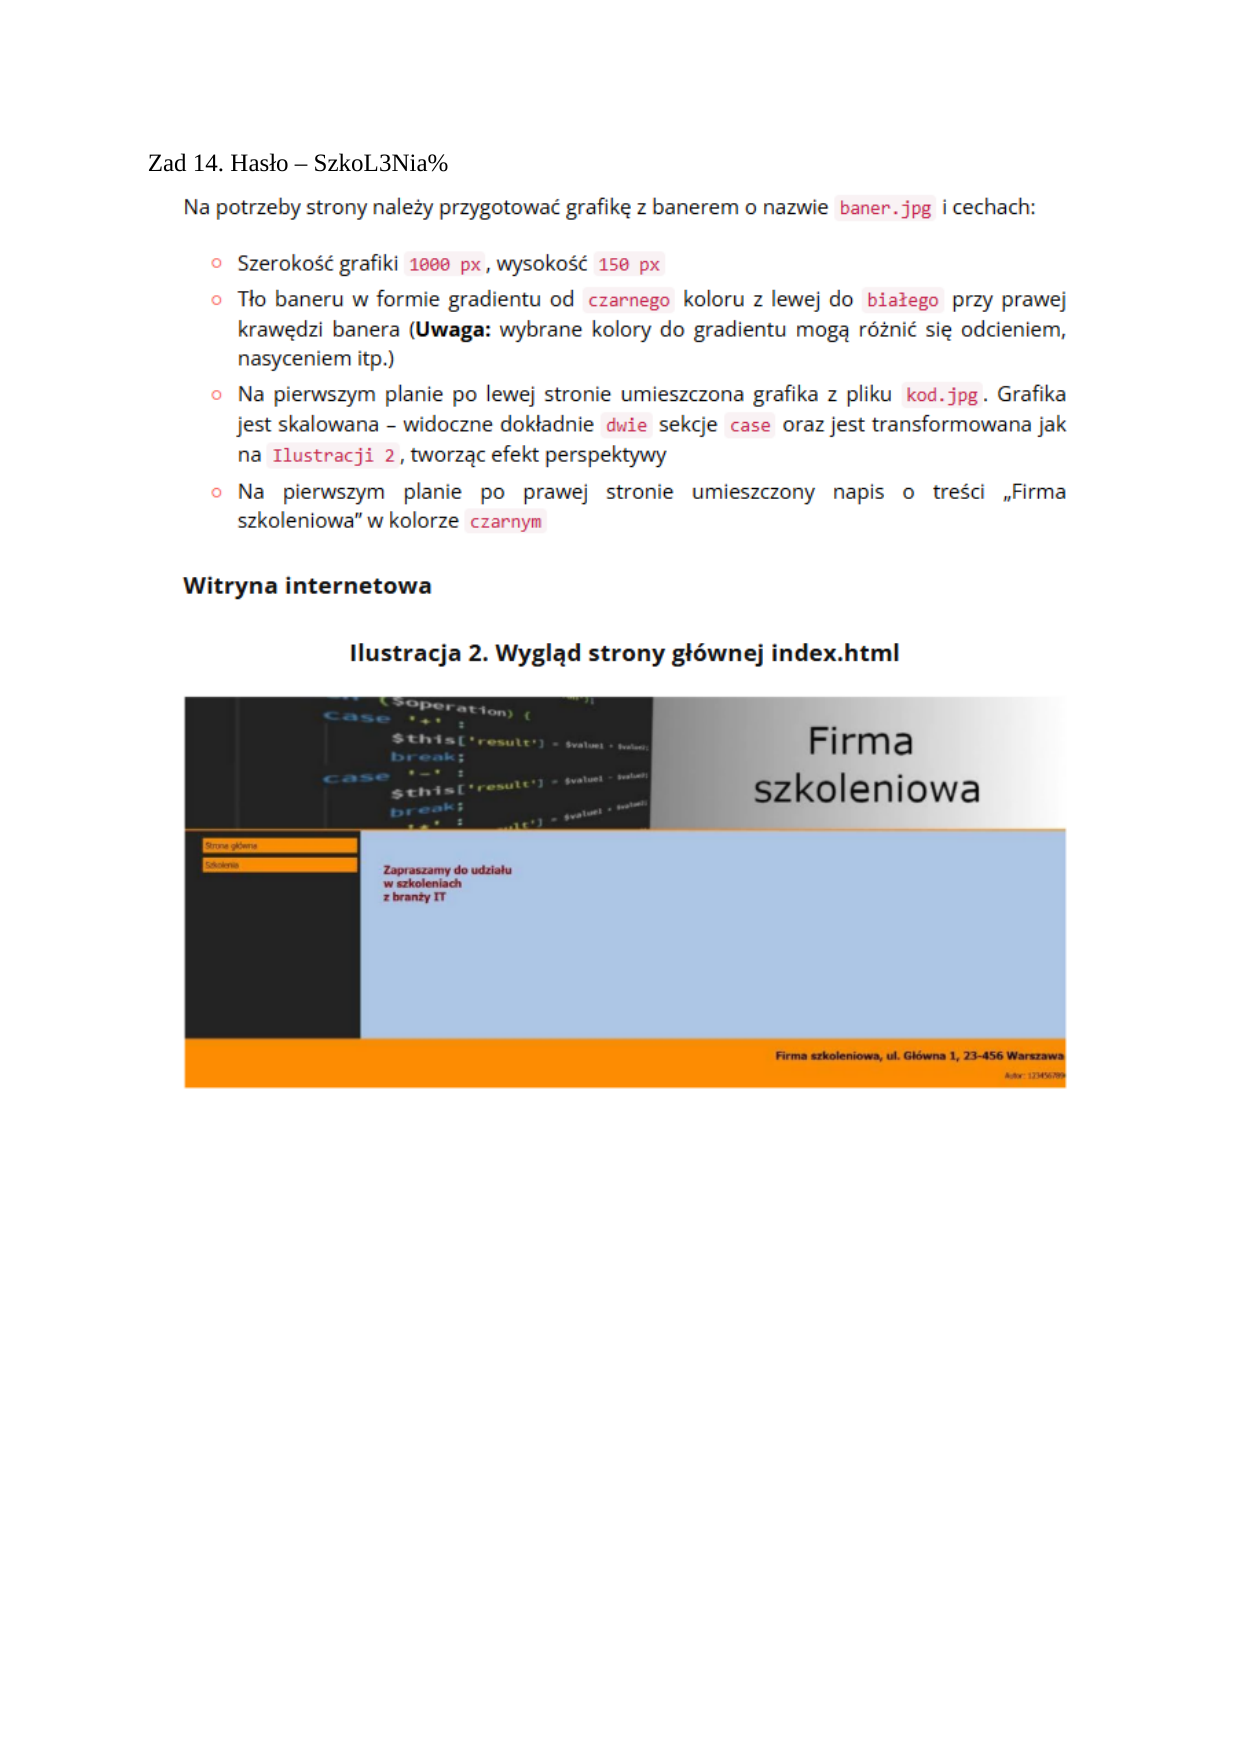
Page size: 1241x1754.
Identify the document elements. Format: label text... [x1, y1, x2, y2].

picture [147, 180, 1093, 1115]
text Zad 14. Hasło – SzkoL3Nia% [148, 148, 1093, 176]
